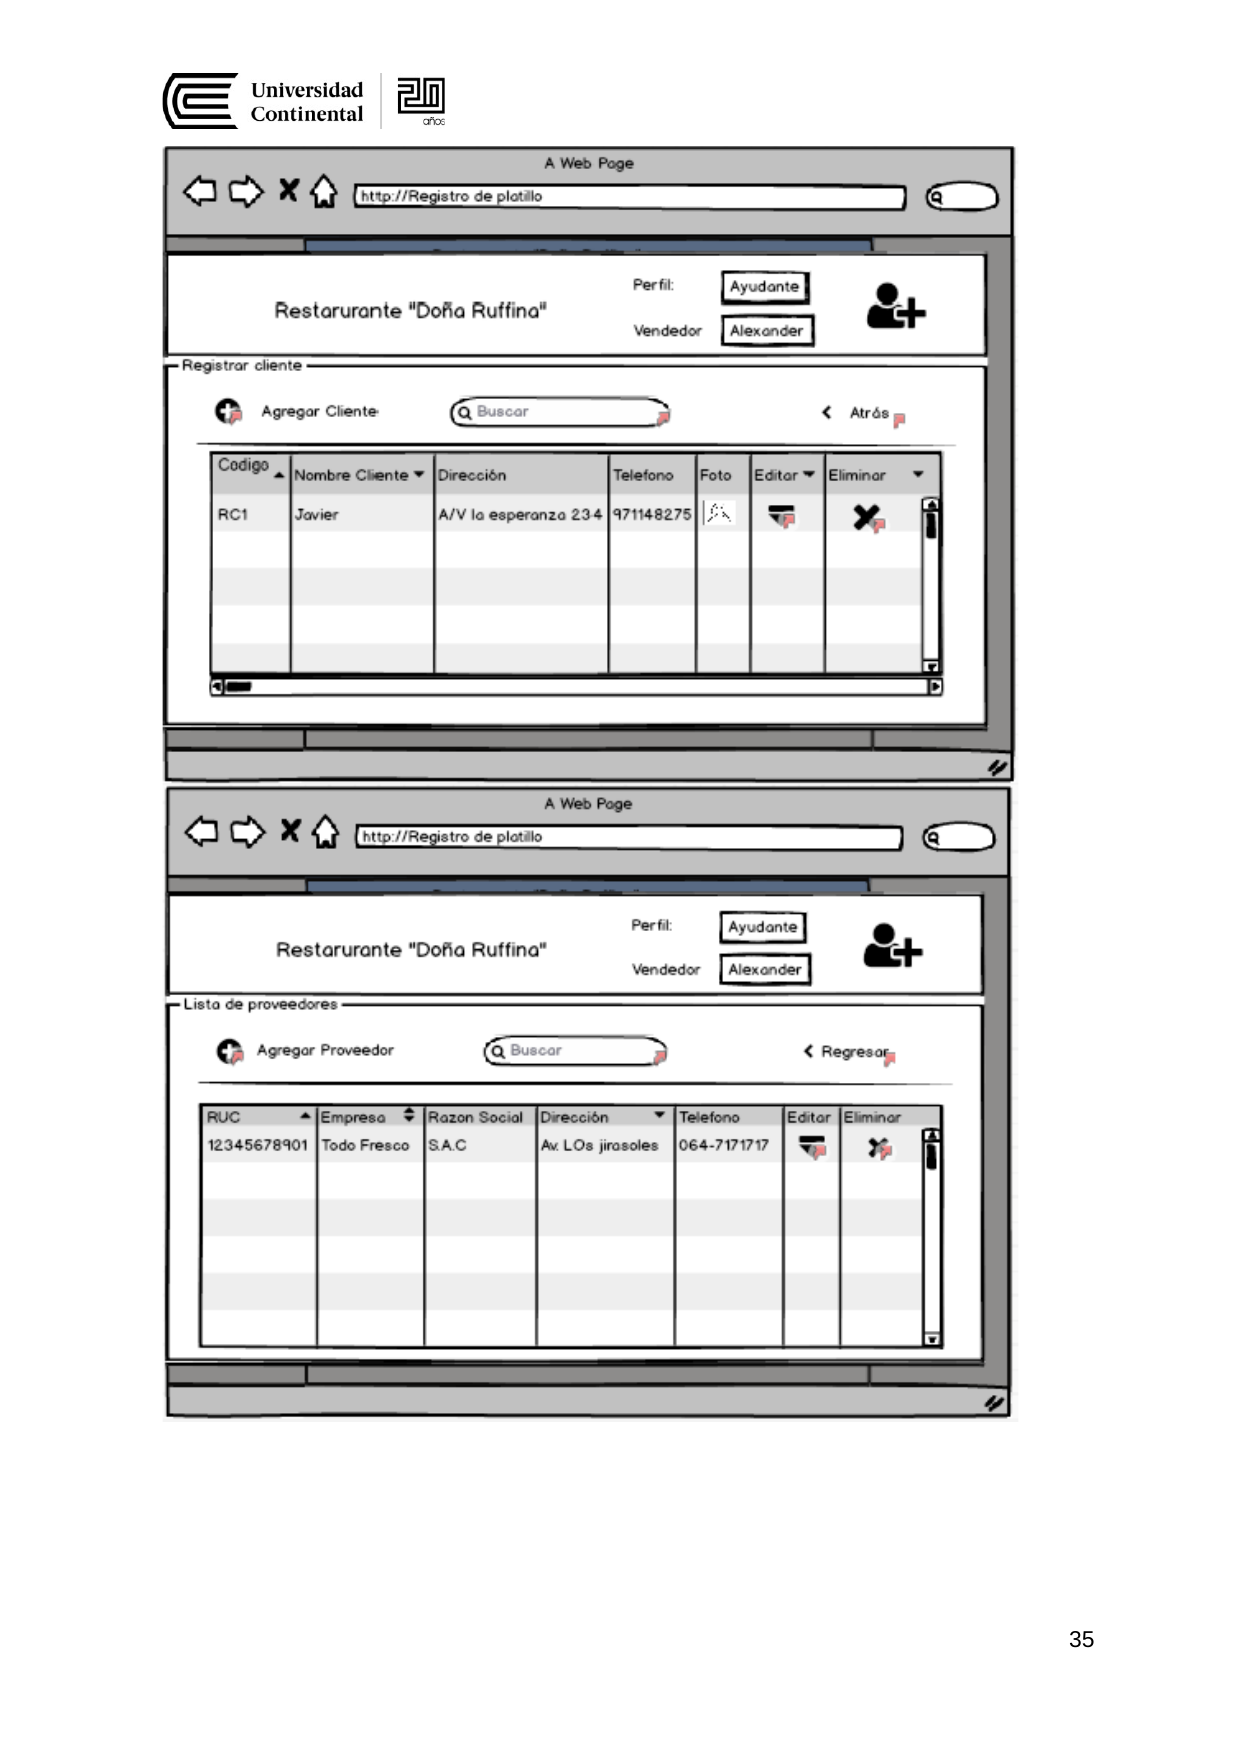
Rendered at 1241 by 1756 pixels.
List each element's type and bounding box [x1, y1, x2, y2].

picture [162, 73, 445, 129]
picture [162, 146, 1019, 1422]
